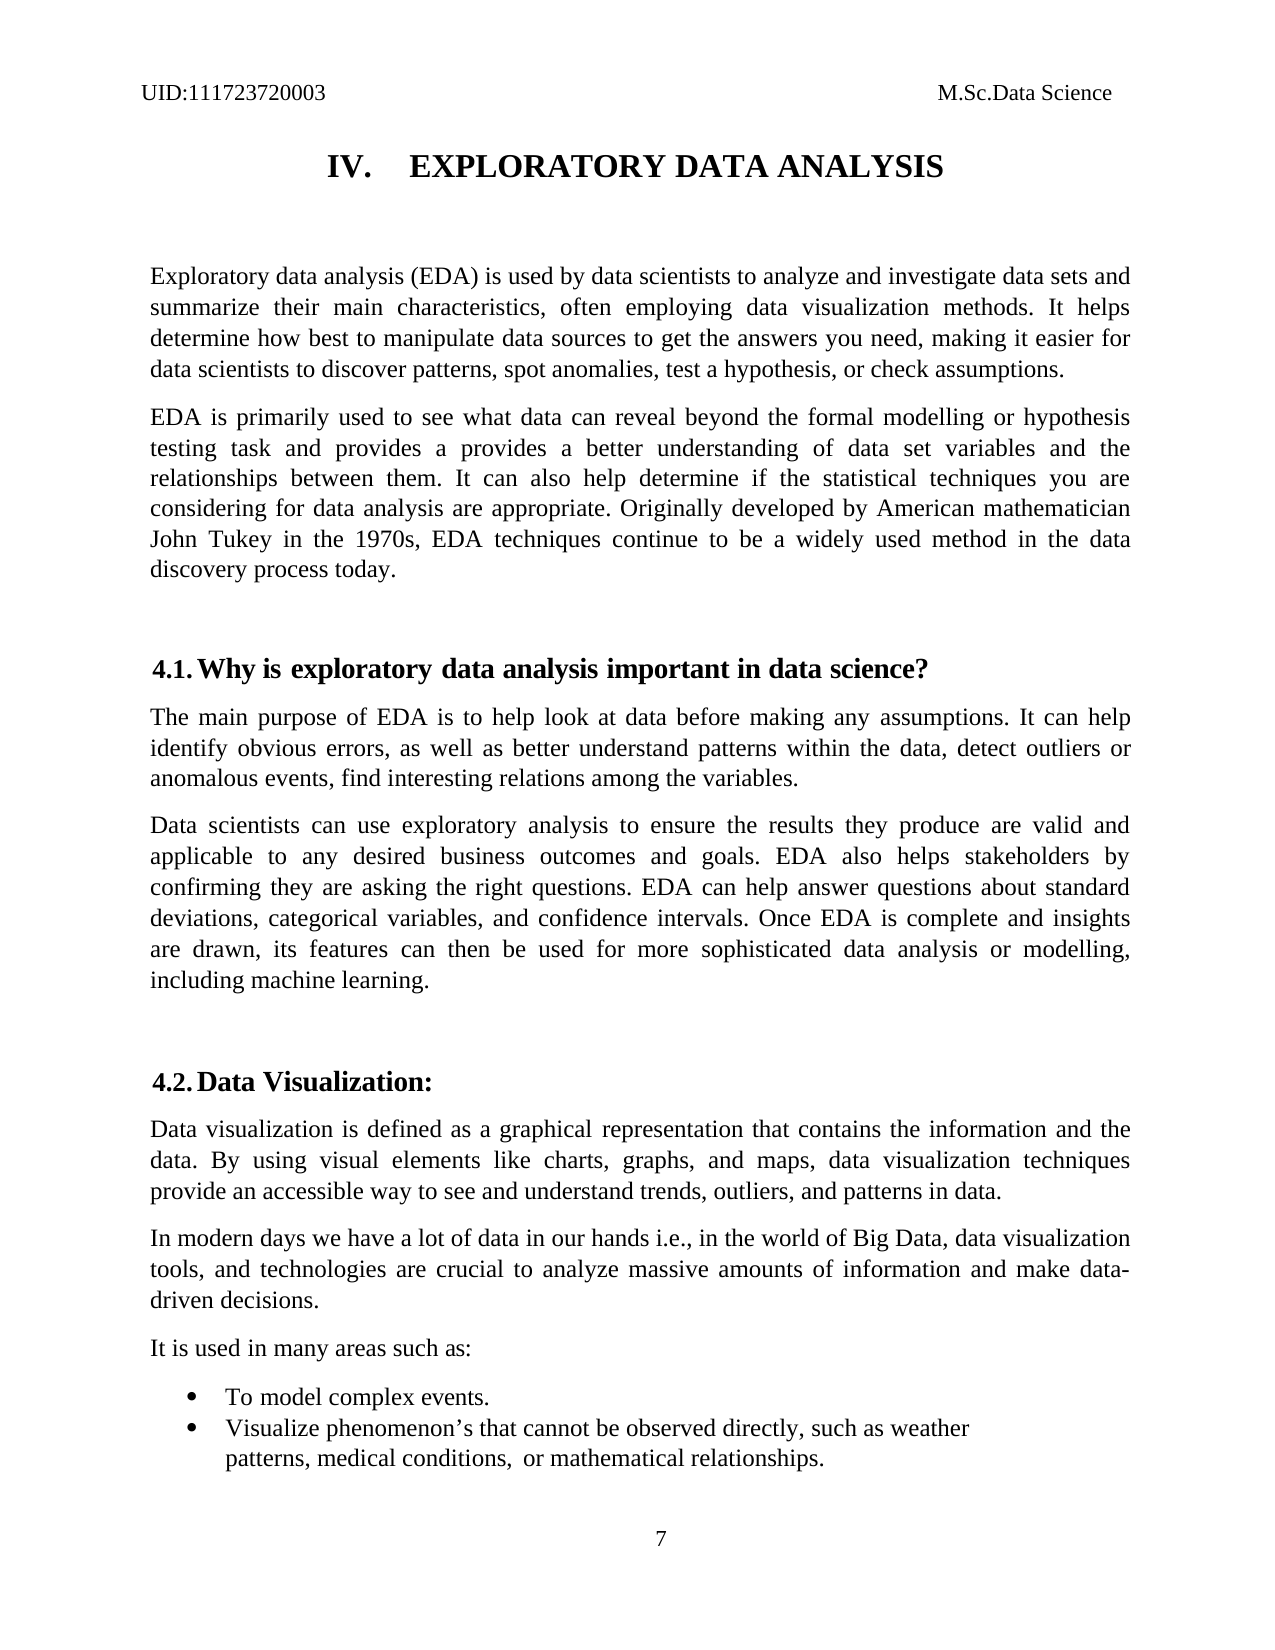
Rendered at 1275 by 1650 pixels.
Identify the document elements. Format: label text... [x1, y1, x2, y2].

subtitle Why is exploratory data analysis important in data science? [152, 652, 1237, 685]
text It is used in many areas such as: [150, 1333, 1237, 1362]
text In modern days we have a lot of data in our hands i.e., in the world of Big Data, data visualization tools, and technologies are crucial to analyze massive amounts of information and make data- driven decisions. [150, 1223, 1131, 1314]
text Data scientists can use exploratory analysis to ensure the results they produce are valid and applicable to any desired business outcomes and goals. EDA also helps stakeholders by confirming they are asking the right questions. EDA can help answer questions about standard deviations, categorical variables, and confidence intervals. Once EDA is complete and insights are drawn, its features can then be used for more sophisticated data analysis or modelling, including machine learning. [150, 810, 1131, 994]
text The main purpose of EDA is to help look at data before making any assumptions. It can help identify obvious errors, as well as better understand patterns within the data, detect outliers or anomalous events, find interesting relations among the variables. [150, 702, 1131, 791]
text Data visualization is defined as a graphical representation that contains the information and the data. By using visual elements like charts, graphs, and maps, data visualization techniques provide an accessible way to see and understand trends, outliers, and patterns in data. [150, 1114, 1131, 1205]
list To model complex events. [187, 1382, 1237, 1410]
subtitle Data Visualization: [152, 1064, 1237, 1097]
text Exploratory data analysis (EDA) is used by data scientists to analyze and investigate data sets and summarize their main characteristics, often employing data visualization methods. It helps determine how best to manipulate data sources to get the answers you need, making it easier for data scientists to discover patterns, spot anomalies, test a hypothesis, or check assumptions. [150, 261, 1131, 383]
subtitle EXPLORATORY DATA ANALYSIS [327, 146, 1237, 184]
text EDA is primarily used to see what data can reveal beyond the formal modelling or hypothesis testing task and provides a provides a better understanding of data set variables and the relationships between them. It can also help determine if the statistical techniques you are considering for data analysis are appropriate. Originally developed by American mathematician John Tukey in the 1970s, EDA techniques continue to be a widely used method in the data discovery process today. [150, 402, 1131, 583]
list Visualize phenomenon’s that cannot be observed directly, such as weather patterns, medical conditions, or mathematical relationships. [187, 1413, 1050, 1472]
